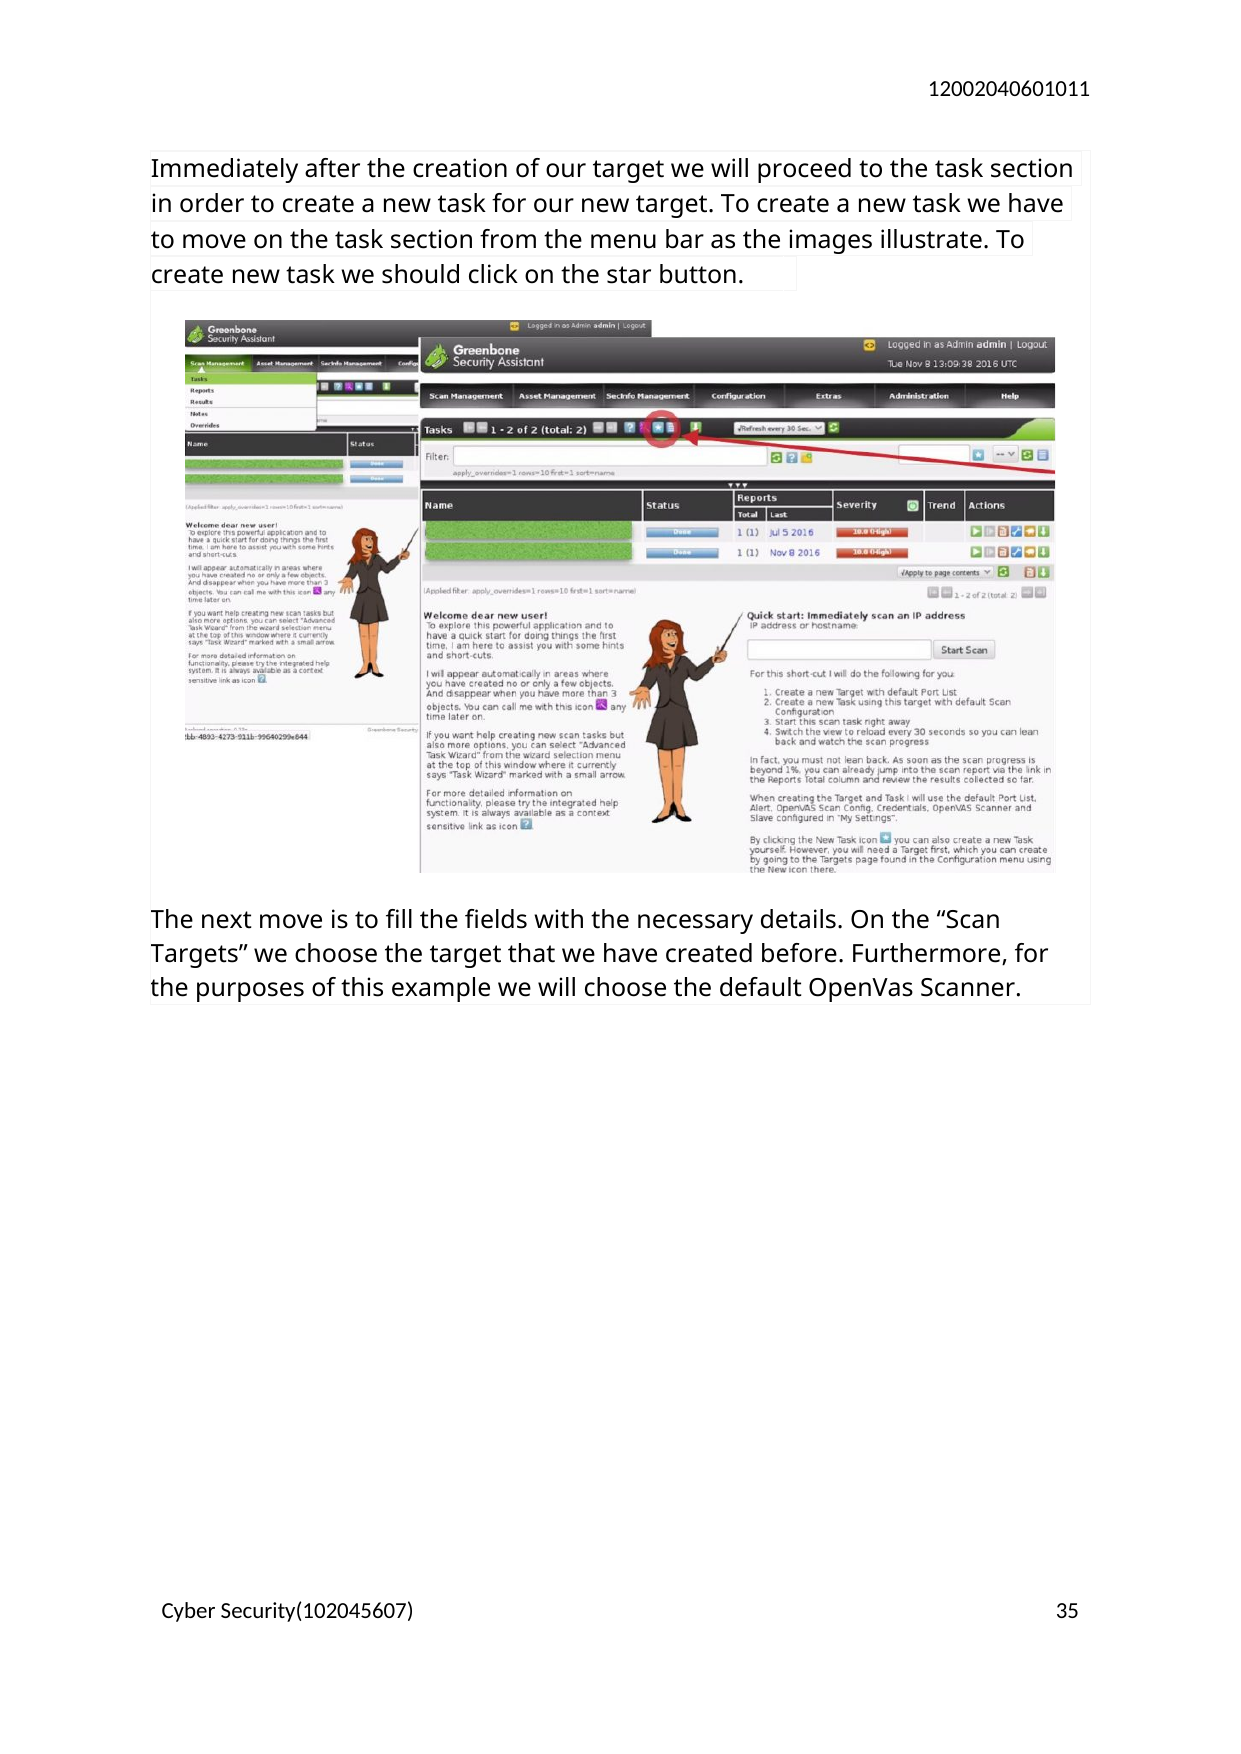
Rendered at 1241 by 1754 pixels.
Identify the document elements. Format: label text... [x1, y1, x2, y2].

text Immediately after the creation of our target we will proceed to the task section in order to create a new task for our new target. To create a new task we have to move on the task section from the menu bar as the images illustrate. To create new task we should click on the star button. [151, 222, 1032, 255]
text The next move is to fill the fields with the necessary details. On the “Scan Targets” we choose the target that we have created before. Furthermore, for the purposes of this example we will choose the default OpenVas Scanner. [151, 901, 1090, 1004]
text Immediately after the creation of our target we will proceed to the task section in order to create a new task for our new target. To create a new task we have to move on the task section from the menu bar as the images illustrate. To create new task we should click on the star button. [797, 151, 1090, 291]
text Immediately after the creation of our target we will proceed to the task section in order to create a new task for our new target. To create a new task we have to move on the task section from the menu bar as the images illustrate. To create new task we should click on the star button. [151, 152, 1081, 185]
text Immediately after the creation of our target we will proceed to the task section in order to create a new task for our new target. To create a new task we have to move on the task section from the menu bar as the images illustrate. To create new task we should click on the star button. [151, 257, 796, 290]
text Immediately after the creation of our target we will proceed to the task section in order to create a new task for our new target. To create a new task we have to move on the task section from the menu bar as the images illustrate. To create new task we should click on the star button. [151, 187, 1071, 220]
picture [185, 320, 1055, 873]
